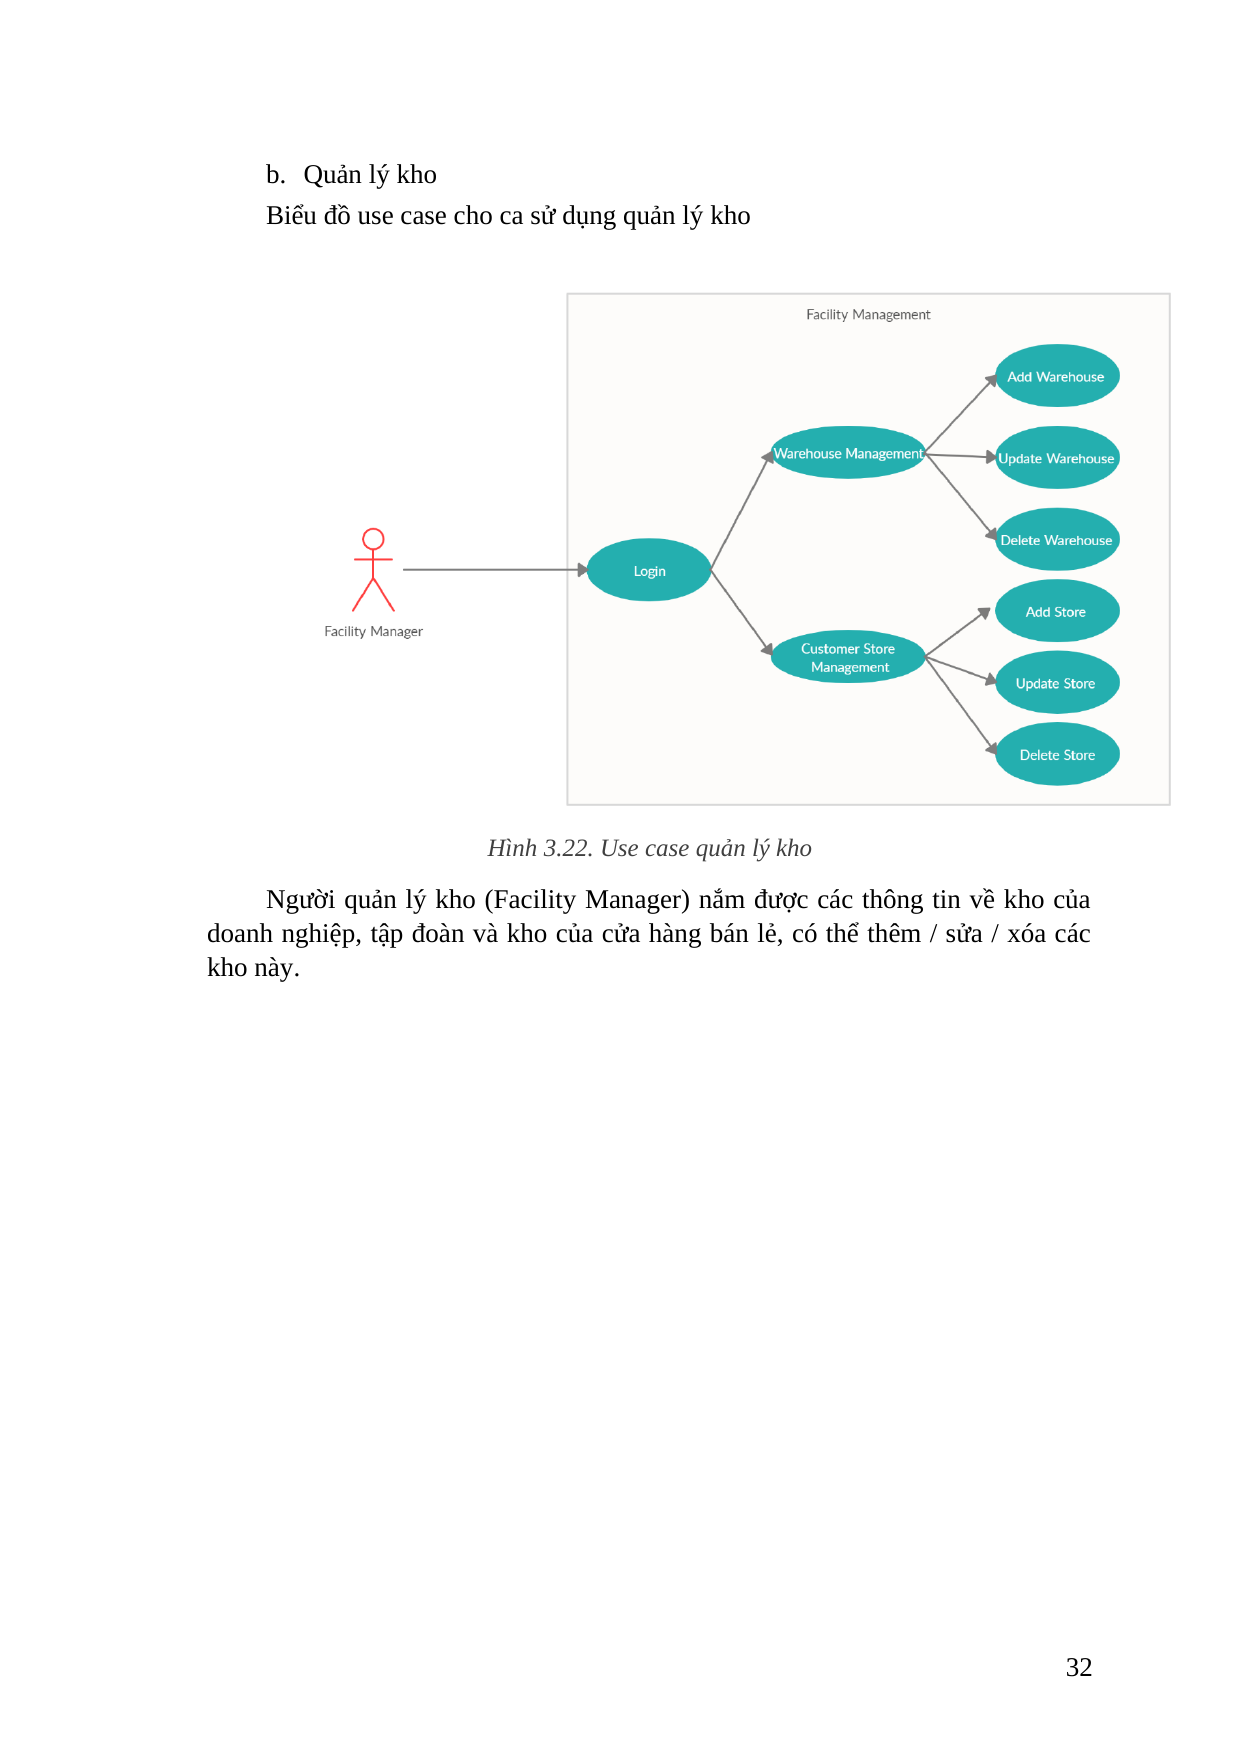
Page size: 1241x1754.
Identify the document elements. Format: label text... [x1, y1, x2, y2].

text Biểu đồ use case cho ca sử dụng quản lý kho [266, 199, 1092, 230]
list Quản lý kho [266, 158, 1092, 190]
picture [303, 273, 1190, 825]
text Người quản lý kho (Facility Manager) nắm được các thông tin về kho của doanh nghiệp, tập đoàn và kho của cửa hàng bán lẻ, có thể thêm / sửa / xóa các kho này. [207, 883, 1092, 983]
